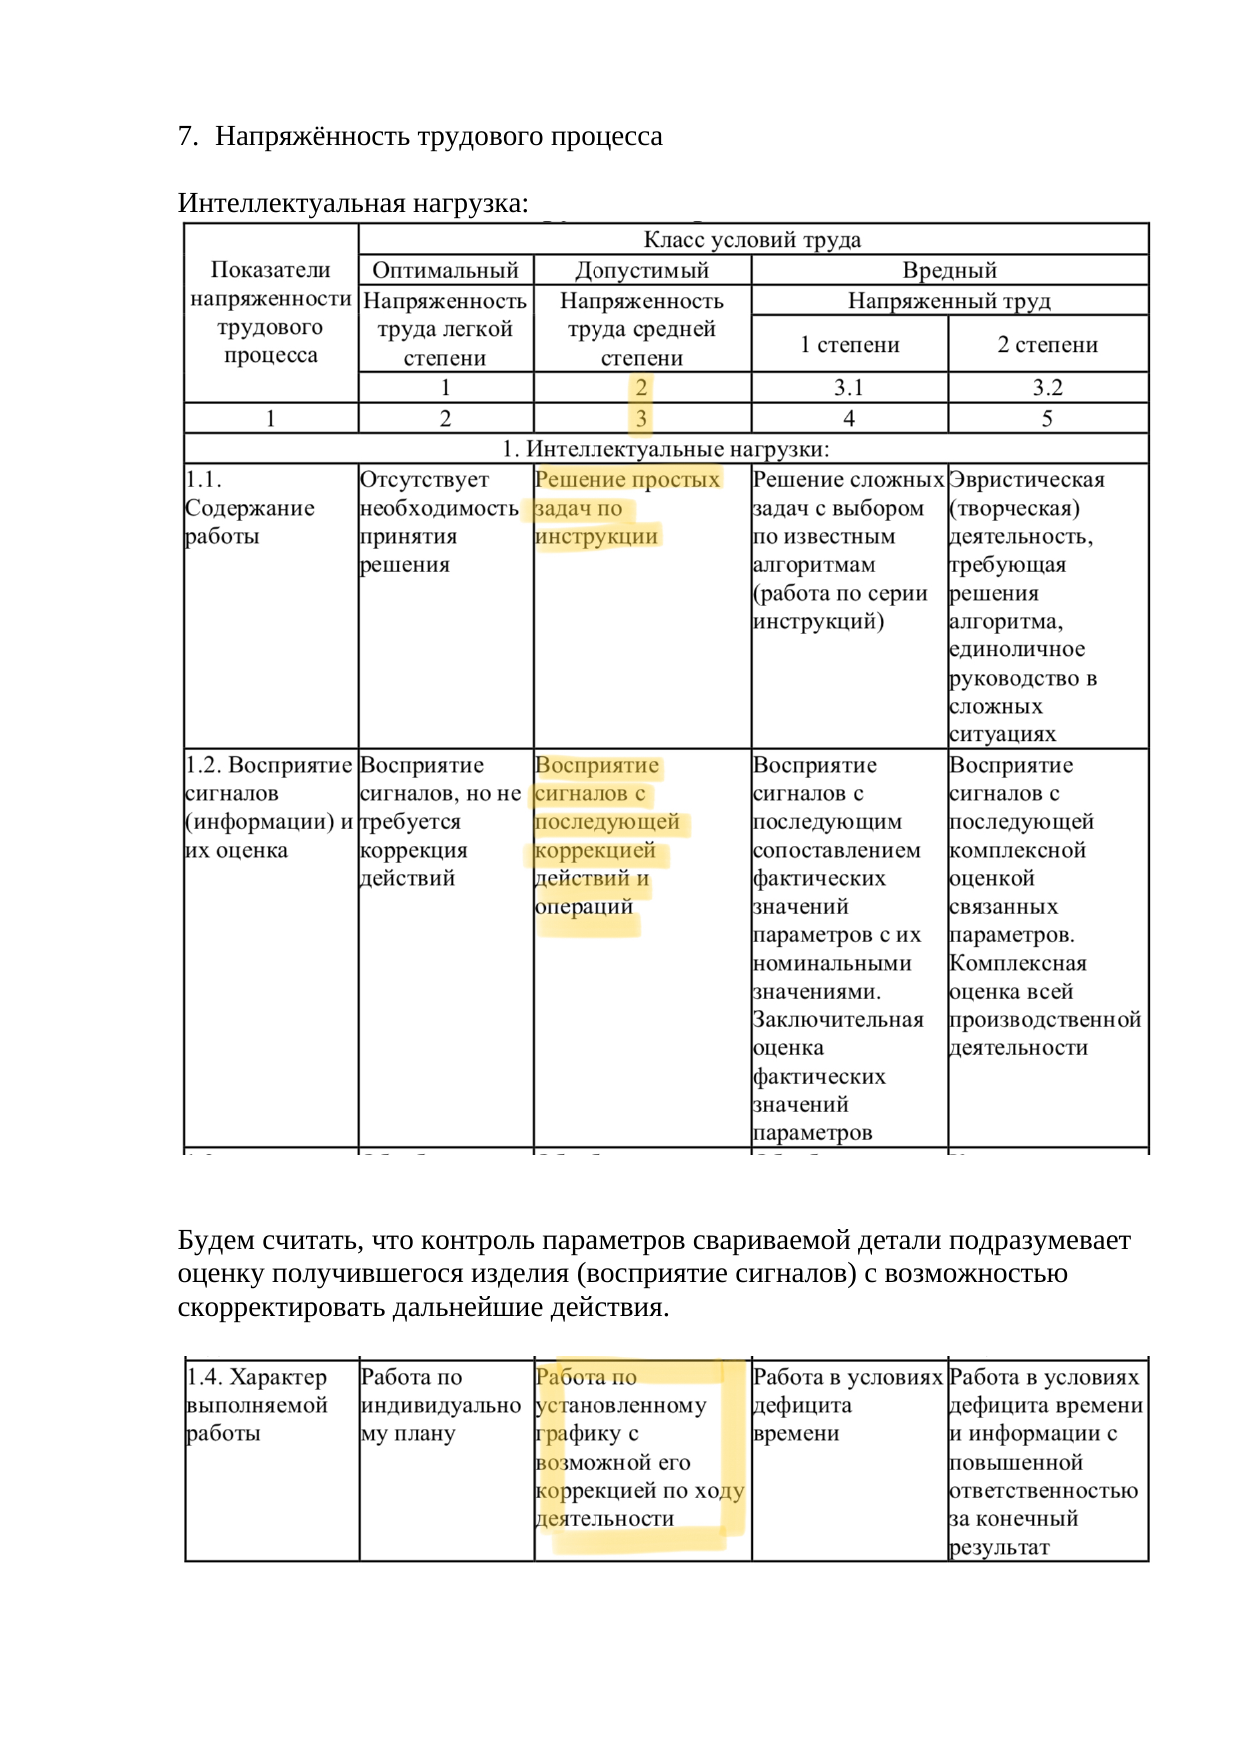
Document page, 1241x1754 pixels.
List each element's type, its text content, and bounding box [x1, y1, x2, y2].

picture [177, 1356, 1153, 1566]
picture [177, 221, 1152, 1155]
text Интеллектуальная нагрузка: [177, 185, 1152, 219]
list Напряжённость трудового процесса [177, 118, 1152, 152]
text Будем считать, что контроль параметров свариваемой детали подразумевает оценку получившегося изделия (восприятие сигналов) с возможностью скорректировать дальнейшие действия. [177, 1222, 1152, 1323]
